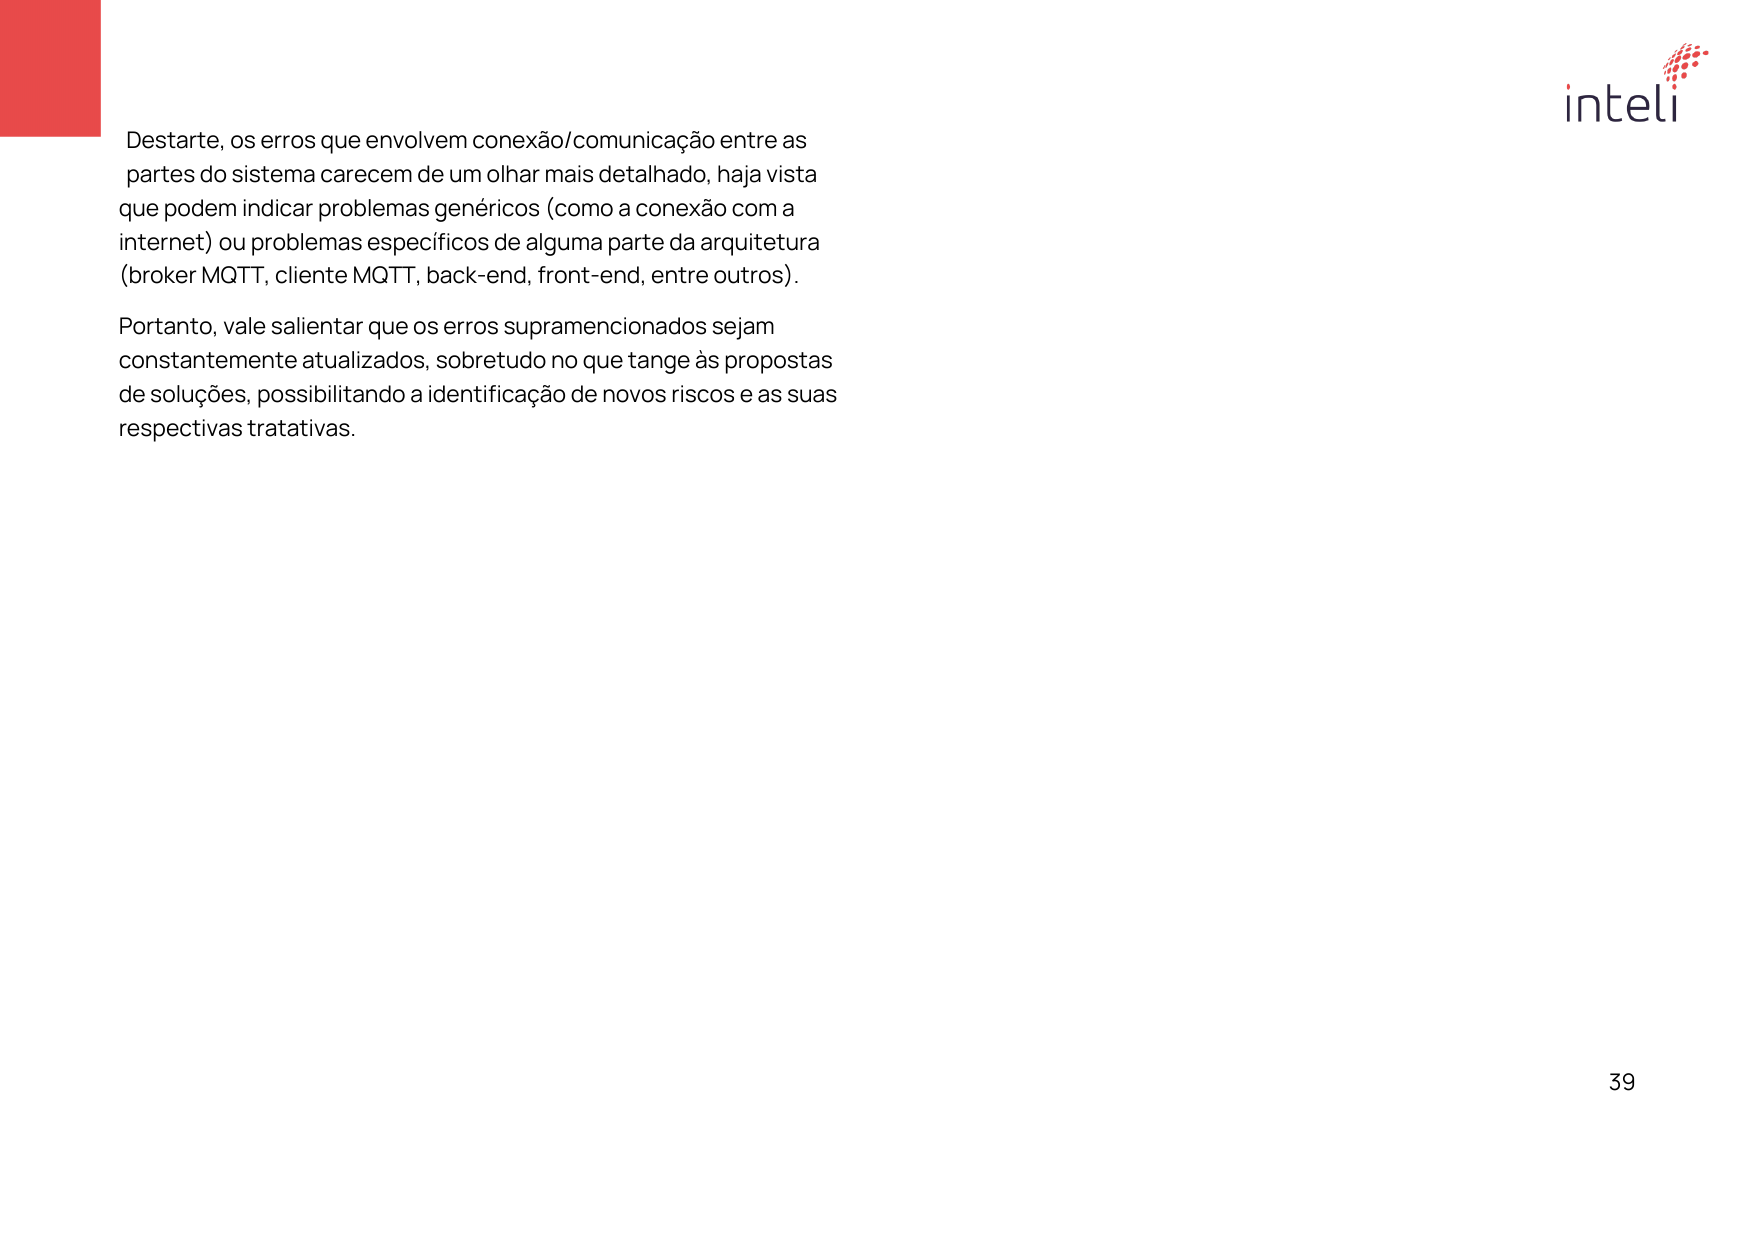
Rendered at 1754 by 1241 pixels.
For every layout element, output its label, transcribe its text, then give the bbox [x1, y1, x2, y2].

picture [0, 0, 101, 137]
picture [1566, 43, 1709, 122]
text Portanto, vale salientar que os erros supramencionados sejam constantemente atualizados, sobretudo no que tange às propostas de soluções, possibilitando a identificação de novos riscos e as suas respectivas tratativas. [118, 310, 852, 443]
text Destarte, os erros que envolvem conexão/comunicação entre as partes do sistema carecem de um olhar mais detalhado, haja vista que podem indicar problemas genéricos (como a conexão com a internet) ou problemas específicos de alguma parte da arquitetura (broker MQTT, cliente MQTT, back-end, front-end, entre outros). [118, 124, 852, 291]
